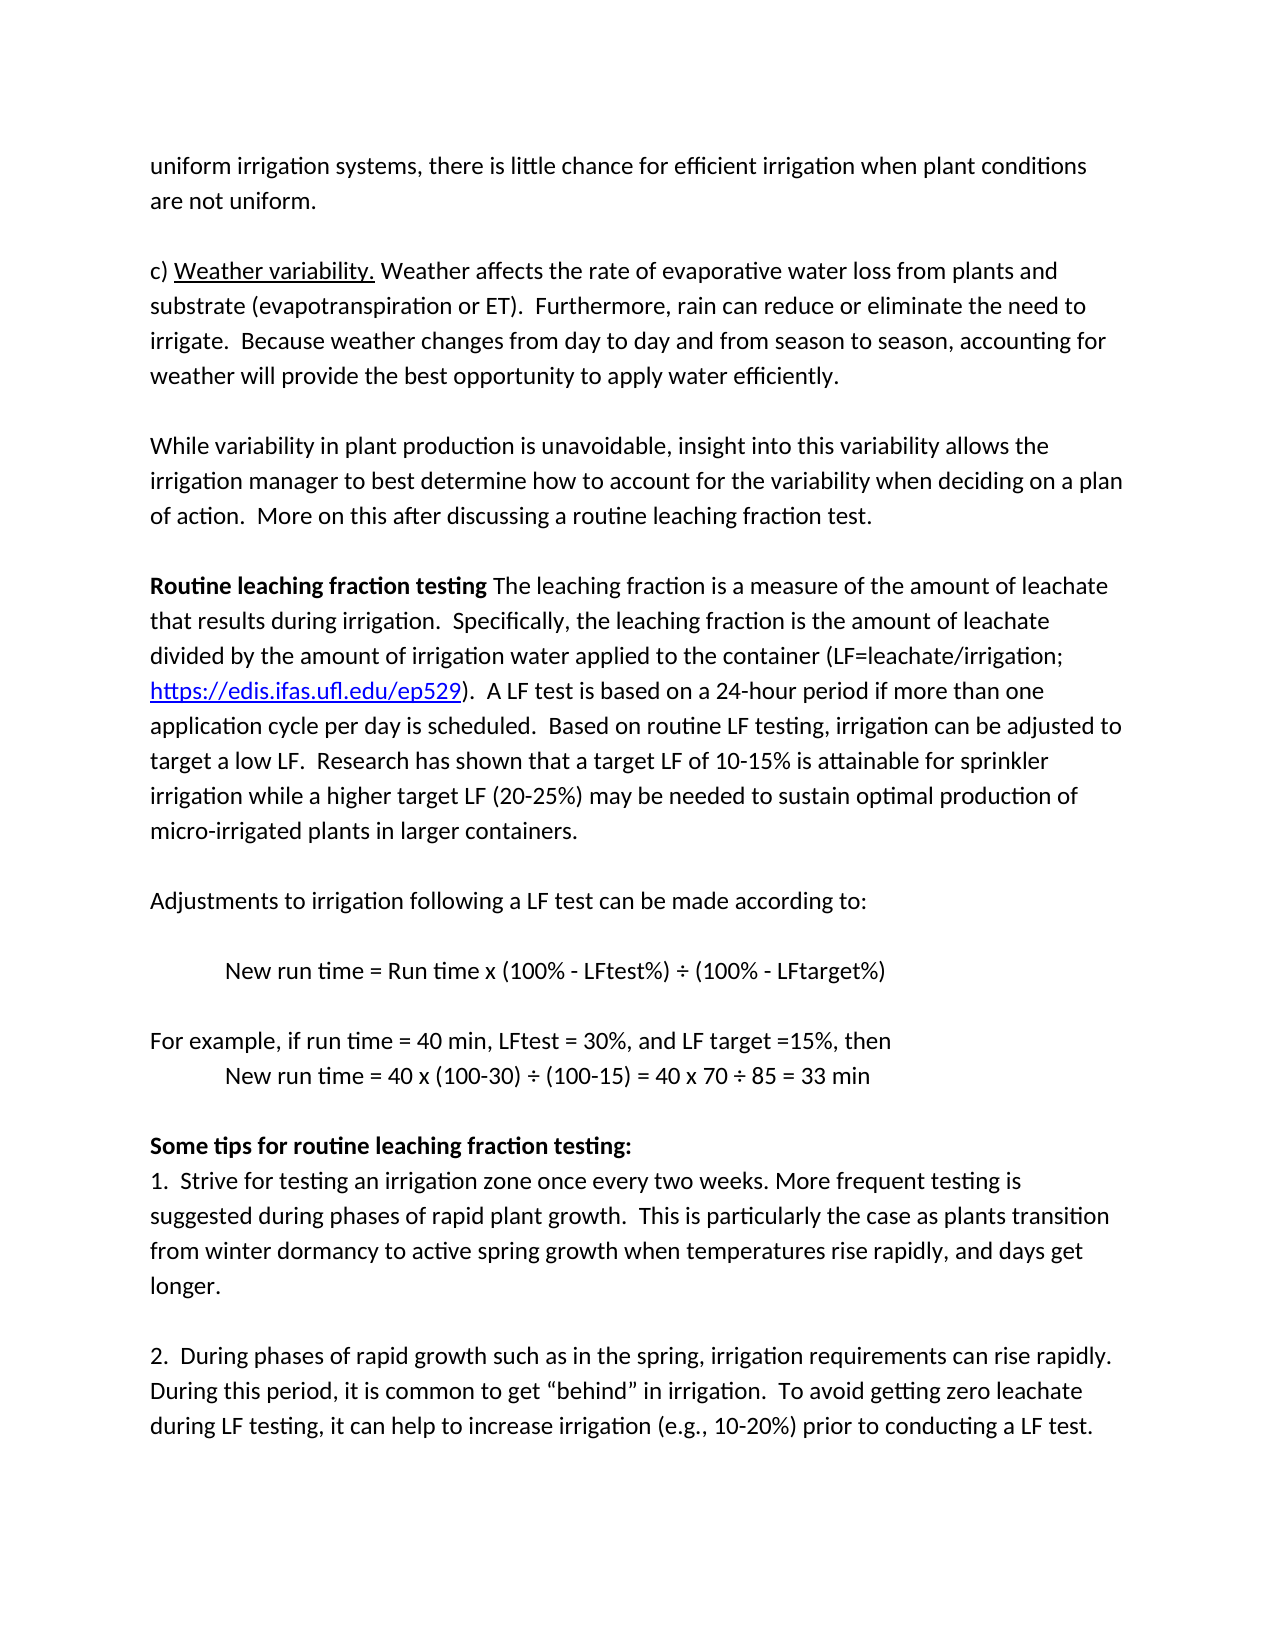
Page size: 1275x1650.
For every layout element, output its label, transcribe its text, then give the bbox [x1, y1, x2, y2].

text 1. Strive for testing an irrigation zone once every two weeks. More frequent testing is suggested during phases of rapid plant growth. This is particularly the case as plants transition from winter dormancy to active spring growth when temperatures rise rapidly, and days get longer. [150, 1165, 1125, 1301]
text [150, 150, 1125, 216]
text Adjustments to irrigation following a LF test can be made according to: [150, 885, 1125, 916]
text New run time = Run time x (100% - LFtest%) ÷ (100% - LFtarget%) [150, 955, 1125, 986]
text New run time = 40 x (100-30) ÷ (100-15) = 40 x 70 ÷ 85 = 33 min [150, 1060, 1125, 1091]
text For example, if run time = 40 min, LFtest = 30%, and LF target =15%, then [150, 1025, 1125, 1056]
text c) Weather variability. Weather affects the rate of evaporative water loss from plants and substrate (evapotranspiration or ET). Furthermore, rain can reduce or eliminate the need to irrigate. Because weather changes from day to day and from season to season, accounting for weather will provide the best opportunity to apply water efficiently. [150, 255, 1125, 391]
text 2. During phases of rapid growth such as in the spring, irrigation requirements can rise rapidly. During this period, it is common to get “behind” in irrigation. To avoid getting zero leachate during LF testing, it can help to increase irrigation (e.g., 10-20%) prior to conducting a LF test. [150, 1340, 1125, 1441]
text Routine leaching fraction testing The leaching fraction is a measure of the amount of leachate that results during irrigation. Specifically, the leaching fraction is the amount of leachate divided by the amount of irrigation water applied to the container (LF=leachate/irrigation; https://edis.ifas.ufl.edu/ep529). A LF test is based on a 24-hour period if more than one application cycle per day is scheduled. Based on routine LF testing, irrigation can be adjusted to target a low LF. Research has shown that a target LF of 10-15% is attainable for sprinkler irrigation while a higher target LF (20-25%) may be needed to sustain optimal production of micro-irrigated plants in larger containers. [150, 570, 1125, 846]
text While variability in plant production is unavoidable, insight into this variability allows the irrigation manager to best determine how to account for the variability when deciding on a plan of action. More on this after discussing a routine leaching fraction test. [150, 430, 1125, 531]
text Some tips for routine leaching fraction testing: [150, 1130, 1125, 1161]
